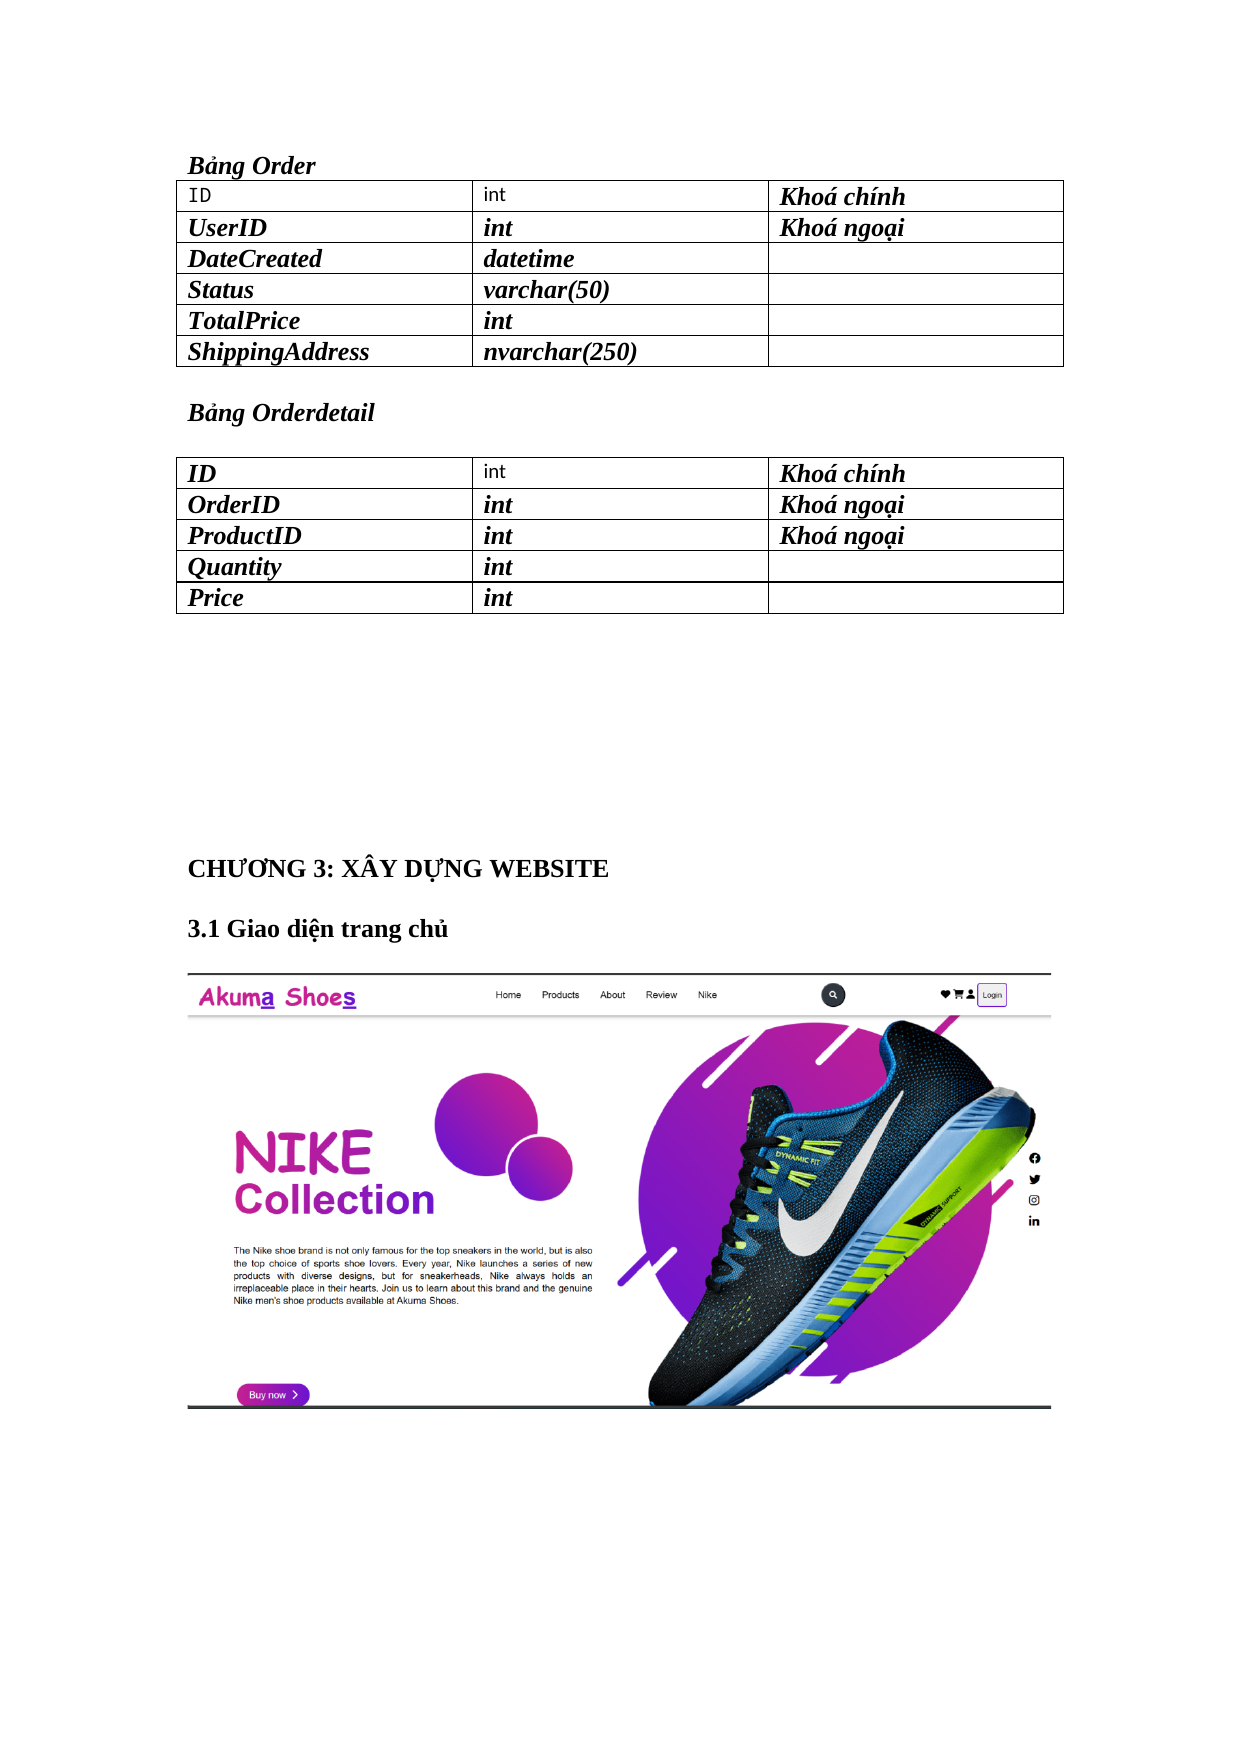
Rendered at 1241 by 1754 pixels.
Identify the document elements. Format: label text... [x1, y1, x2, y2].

table_cell Khoá ngoại [769, 212, 1063, 242]
text Bảng Orderdetail [187, 397, 1053, 427]
table_cell int [473, 212, 768, 242]
table_cell ShippingAddress [177, 336, 472, 366]
text Bảng Order [187, 150, 1053, 180]
table_cell int [473, 551, 768, 581]
table_cell int [473, 583, 768, 612]
table_cell [769, 305, 1063, 335]
table_cell UserID [177, 212, 472, 242]
table_cell [769, 274, 1063, 304]
table_cell OrderID [177, 489, 472, 519]
table_cell Khoá ngoại [769, 520, 1063, 550]
table_header Khoá chính [769, 458, 1063, 488]
table_cell [769, 583, 1063, 612]
table_cell Status [177, 274, 472, 304]
table_cell nvarchar(250) [473, 336, 768, 366]
table_cell datetime [473, 243, 768, 273]
table_cell TotalPrice [177, 305, 472, 335]
table_cell ProductID [177, 520, 472, 550]
table_cell [769, 551, 1063, 581]
picture [187, 973, 1052, 1409]
table_header int [473, 181, 768, 211]
table_cell int [473, 520, 768, 550]
table_cell Price [177, 583, 472, 612]
table_cell Khoá ngoại [769, 489, 1063, 519]
table_header ID [177, 181, 472, 211]
table_cell varchar(50) [473, 274, 768, 304]
table_cell [769, 336, 1063, 366]
table_header Khoá chính [769, 181, 1063, 211]
table_cell [769, 243, 1063, 273]
table_cell int [473, 489, 768, 519]
text CHƯƠNG 3: XÂY DỰNG WEBSITE [187, 853, 1053, 883]
table_cell int [473, 305, 768, 335]
table_cell Quantity [177, 551, 472, 581]
table_header int [473, 458, 768, 488]
table_header ID [177, 458, 472, 488]
table_cell DateCreated [177, 243, 472, 273]
text 3.1 Giao diện trang chủ [187, 913, 1053, 943]
